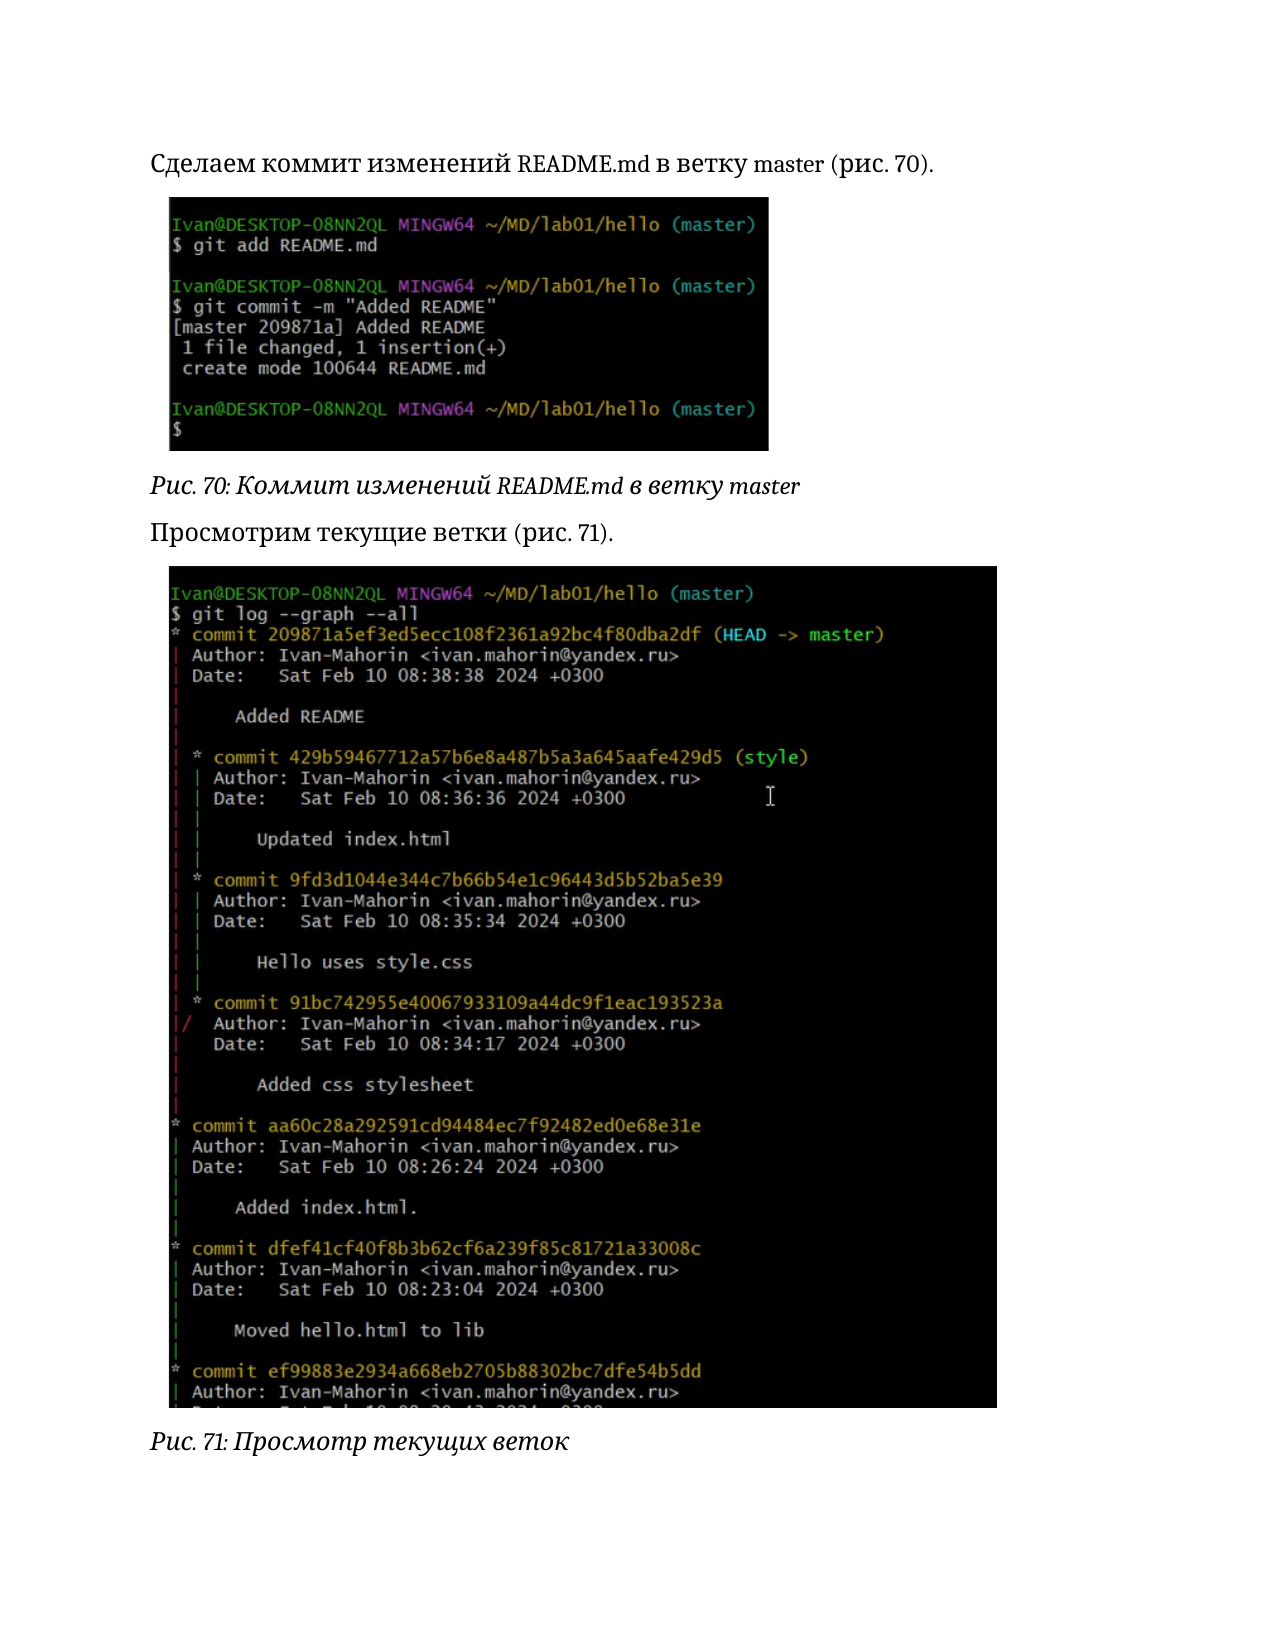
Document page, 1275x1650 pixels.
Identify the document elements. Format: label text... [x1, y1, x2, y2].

text Сделаем коммит изменений README.md в ветку master (рис. 70). [150, 150, 1125, 179]
text Рис. 70: Коммит изменений README.md в ветку master [150, 472, 1125, 500]
text Просмотрим текущие ветки (рис. 71). [150, 519, 1125, 548]
picture [168, 197, 769, 451]
picture [168, 566, 997, 1408]
text Рис. 71: Просмотр текущих веток [150, 1428, 1125, 1457]
